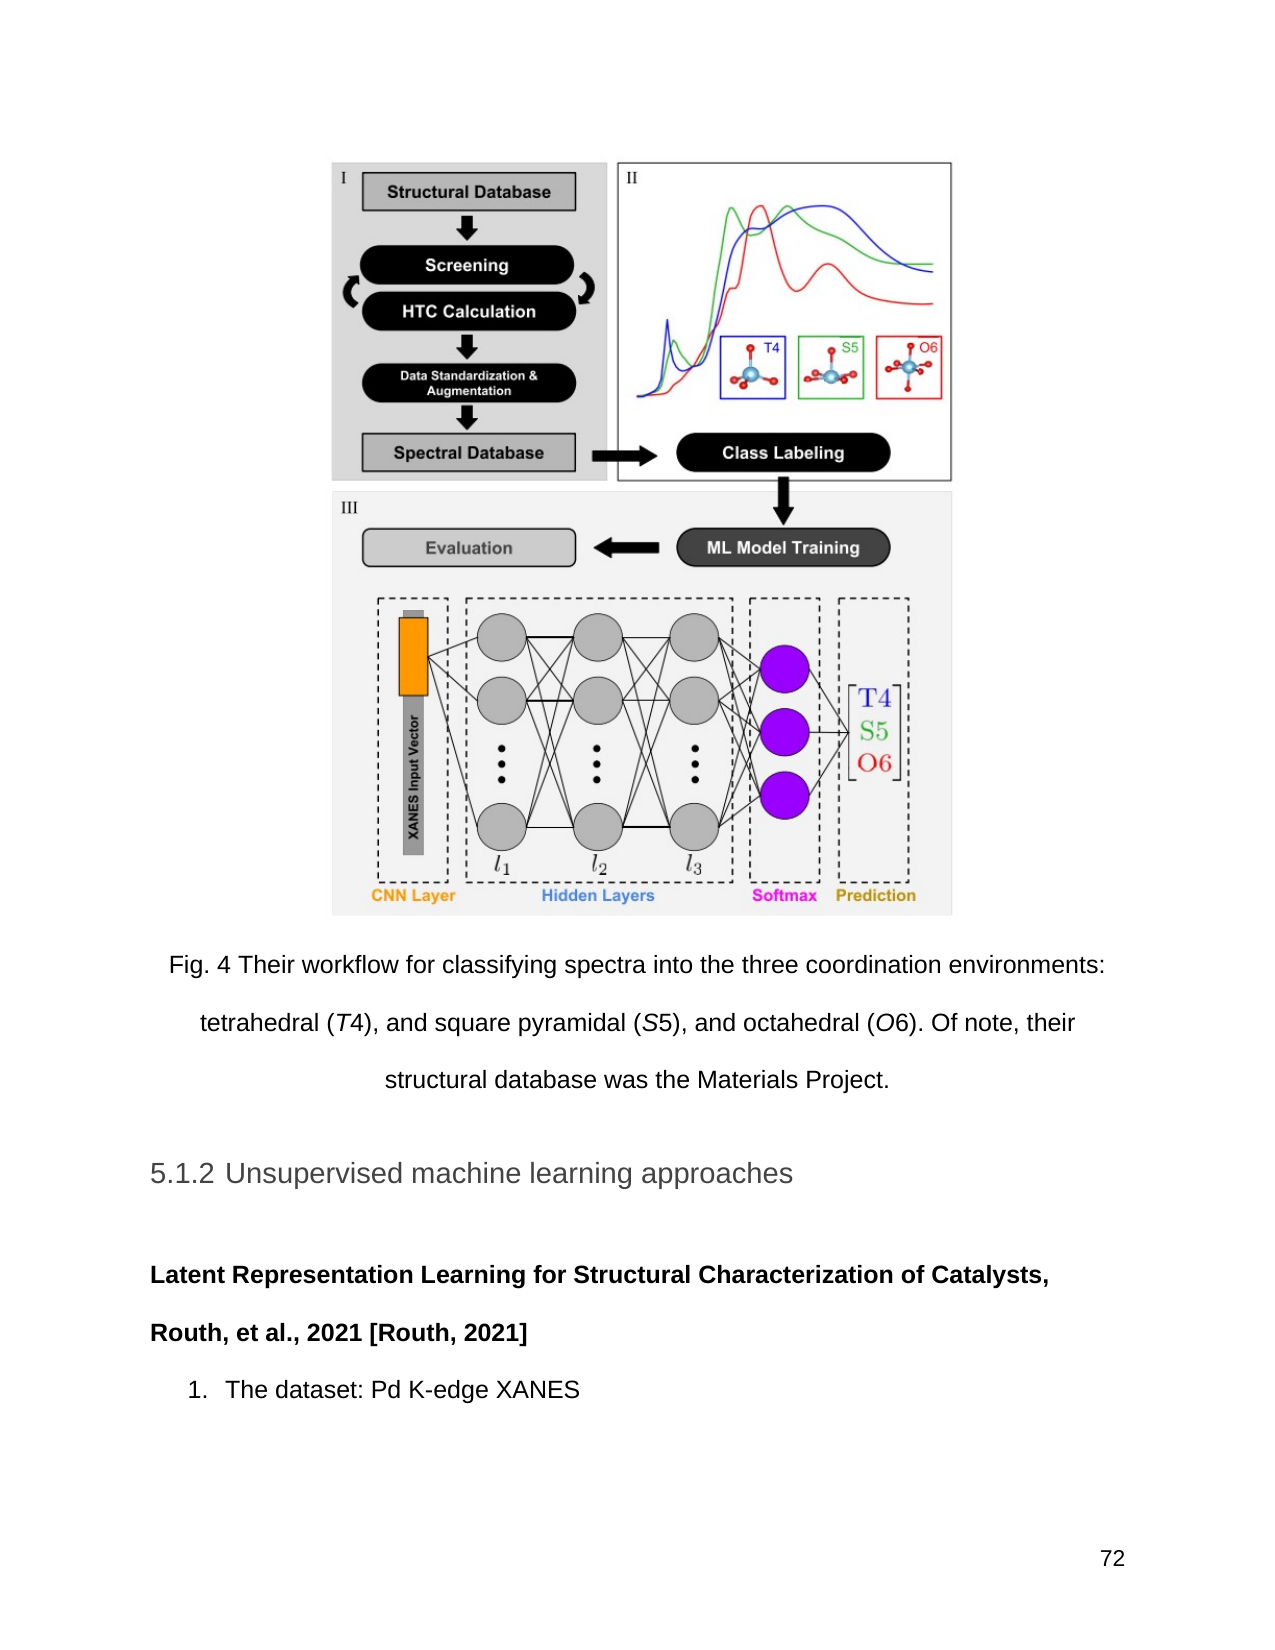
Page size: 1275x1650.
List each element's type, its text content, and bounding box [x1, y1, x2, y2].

text Fig. 4 Their workflow for classifying spectra into the three coordination environments: tetrahedral (T4), and square pyramidal (S5), and octahedral (O6). Of note, their structural database was the Materials Project. [150, 950, 1125, 1094]
picture [305, 150, 970, 924]
subtitle Unsupervised machine learning approaches [150, 1156, 1125, 1190]
list The dataset: Pd K-edge XANES [187, 1376, 1125, 1404]
text Latent Representation Learning for Structural Characterization of Catalysts, Routh, et al., 2021 [Routh, 2021] [150, 1261, 1125, 1347]
